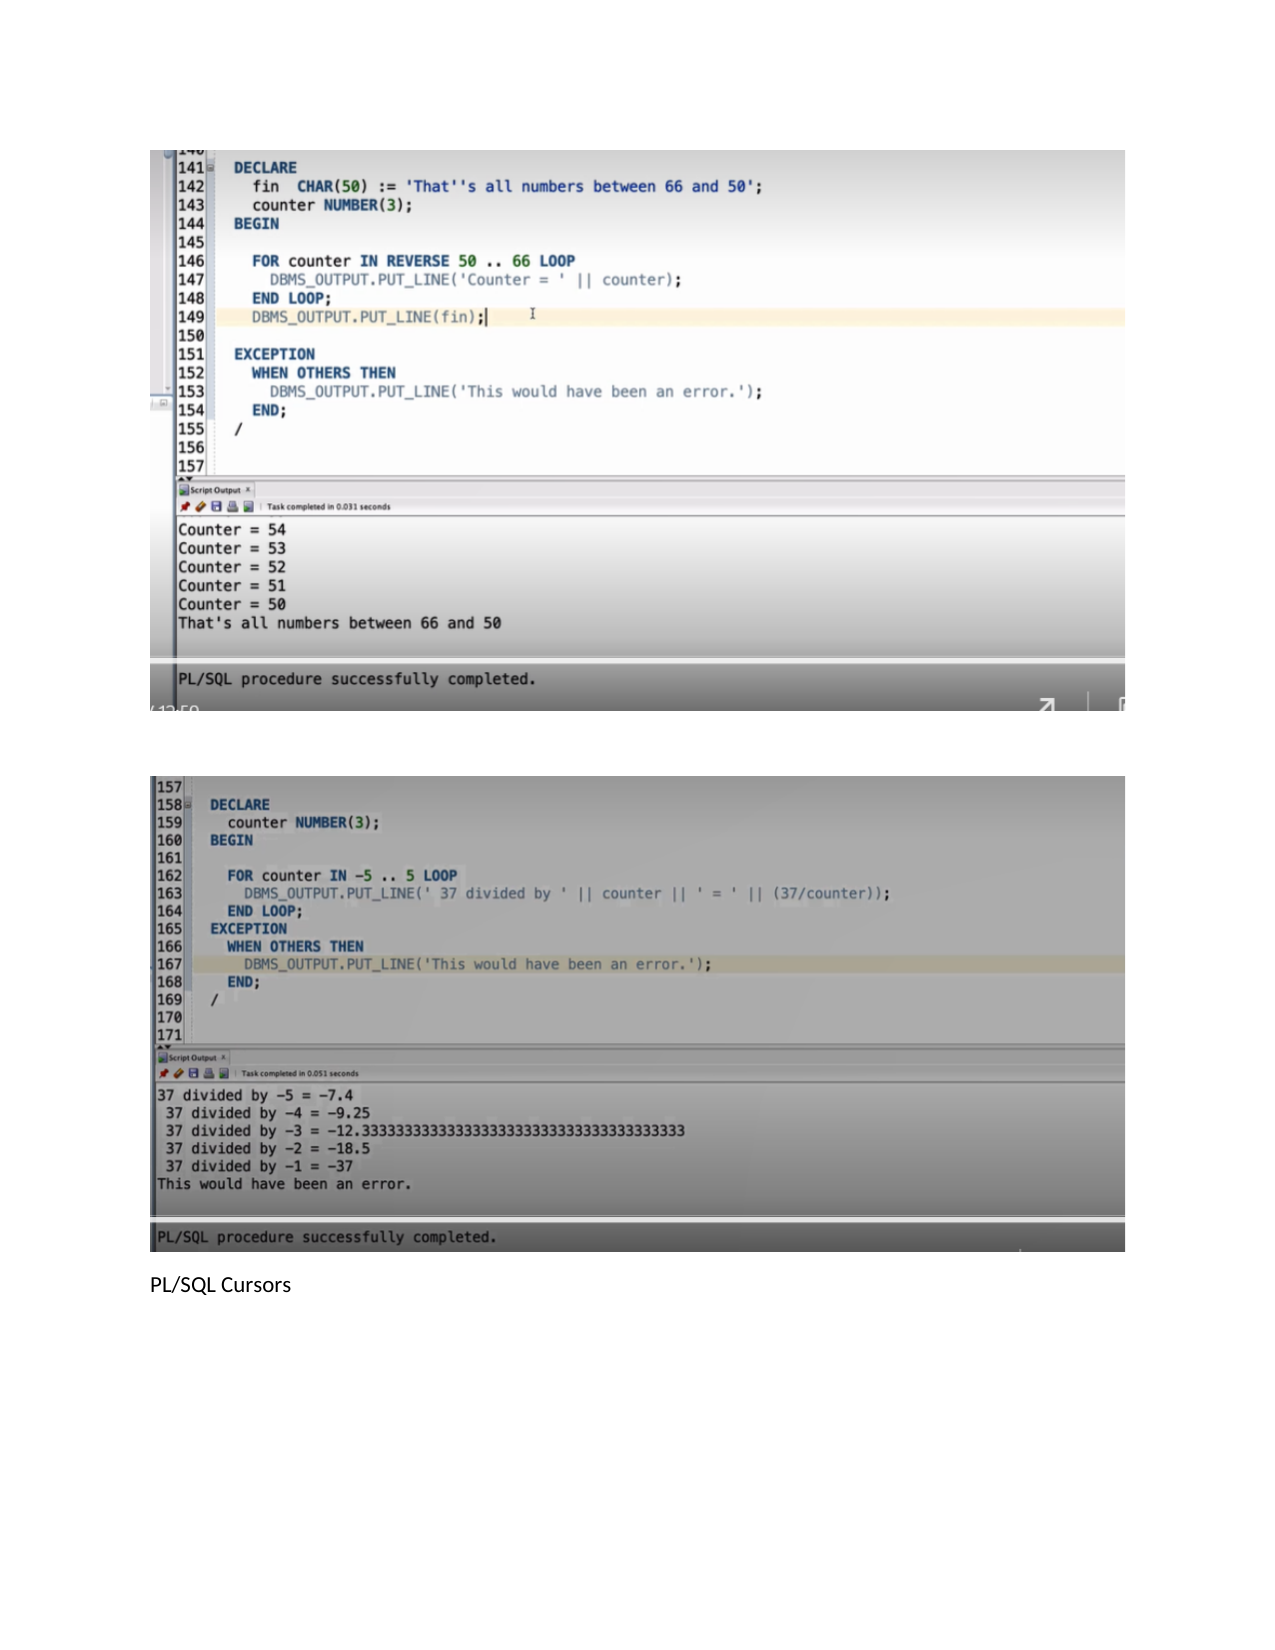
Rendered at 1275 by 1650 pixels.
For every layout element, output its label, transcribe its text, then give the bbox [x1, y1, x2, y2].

picture [150, 776, 1125, 1252]
text PL/SQL Cursors [150, 1270, 1125, 1298]
picture [150, 150, 1125, 711]
